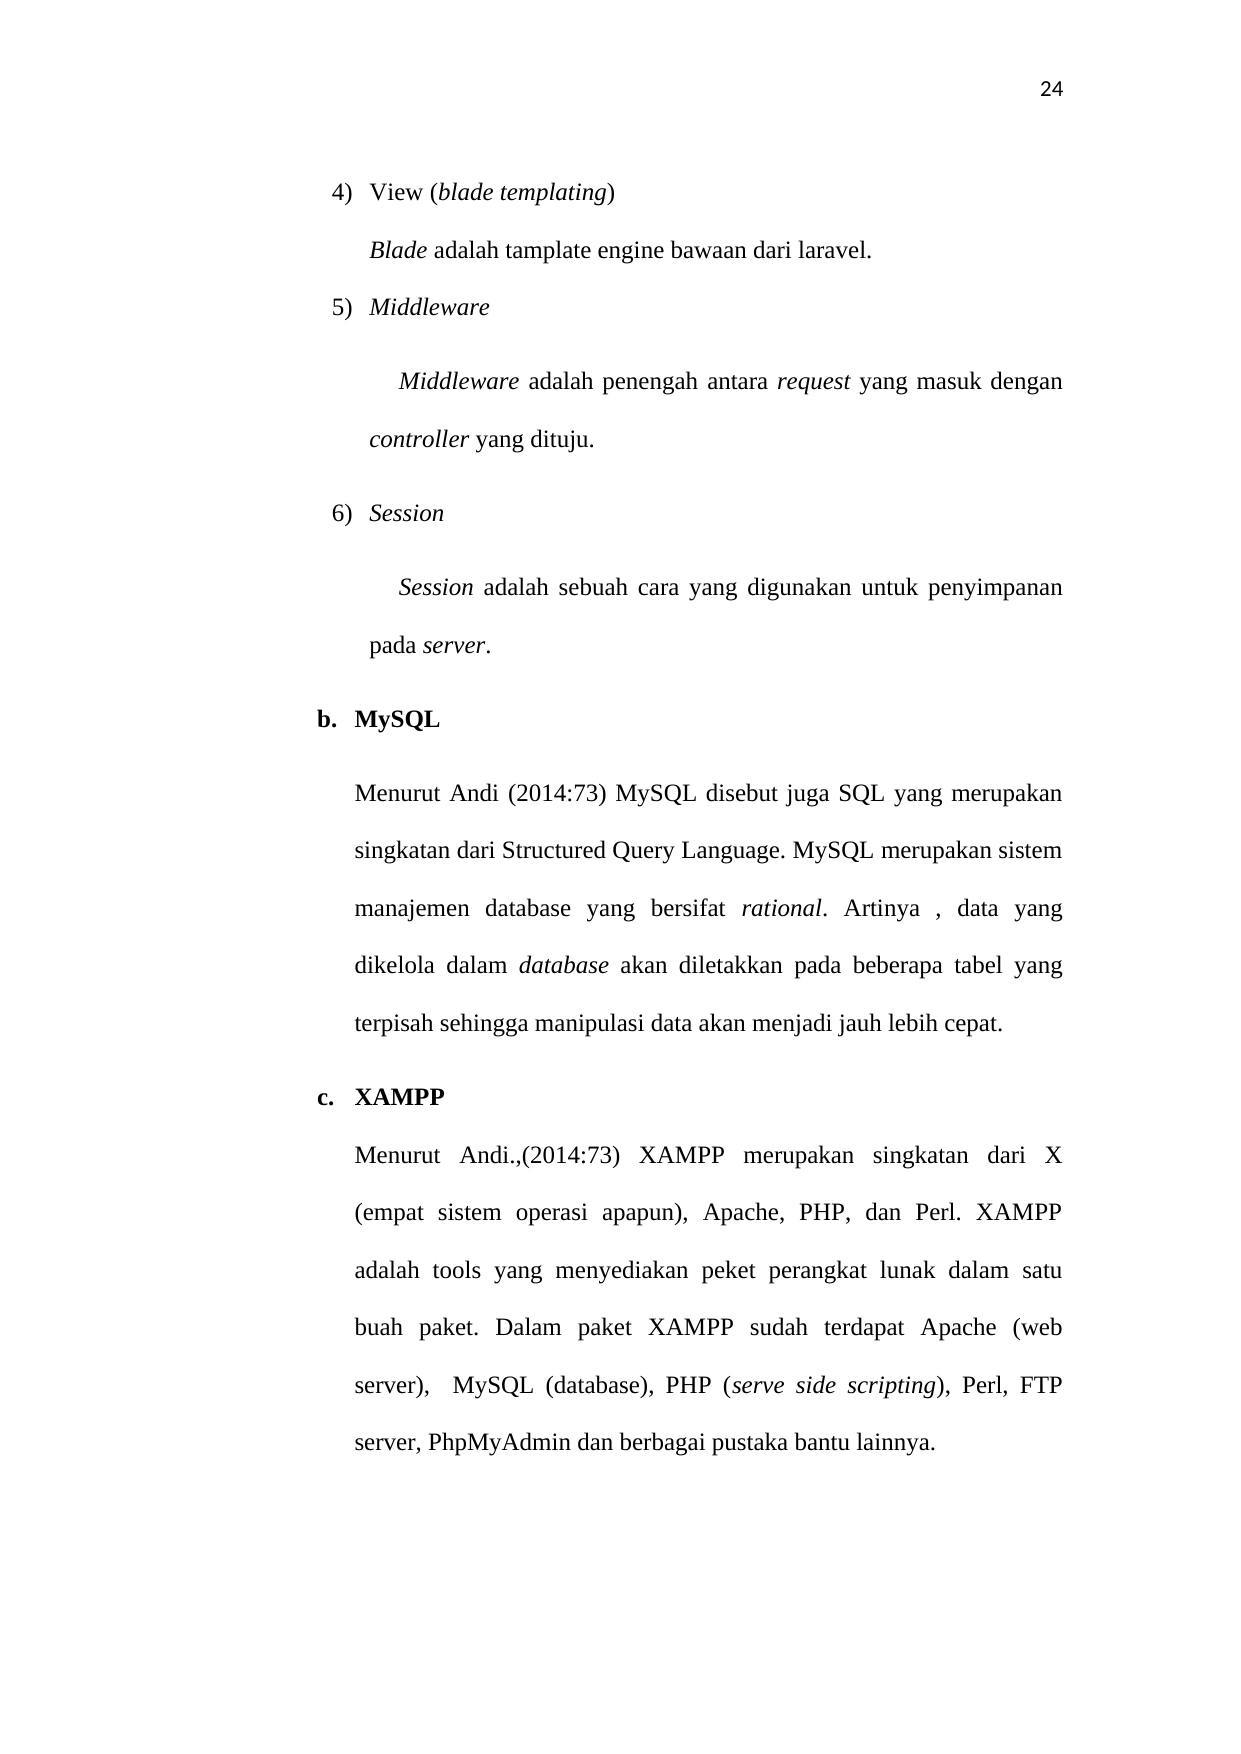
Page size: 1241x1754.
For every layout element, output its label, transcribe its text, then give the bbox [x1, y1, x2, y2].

list Session [332, 498, 1063, 527]
list Blade adalah tamplate engine bawaan dari laravel. [369, 235, 1063, 263]
list MySQL [317, 704, 1063, 733]
list Menurut XAMPP merupakan singkatan dari X (empat sistem operasi apapun), Apache, PHP, dan Perl. XAMPP adalah tools yang menyediakan peket perangkat lunak dalam satu buah paket. Dalam paket XAMPP sudah terdapat Apache (web server), MySQL (database), PHP (serve side scripting), Perl, FTP server, PhpMyAdmin dan berbagai pustaka bantu lainnya. [354, 1140, 1063, 1456]
text Middleware adalah penengah antara request yang masuk dengan controller yang dituju. [369, 366, 1063, 453]
list Middleware [332, 292, 1063, 321]
list View (blade templating) [332, 177, 1063, 206]
list XAMPP [317, 1082, 1063, 1111]
text MySQL disebut juga SQL yang merupakan singkatan dari Structured Query Language. MySQL merupakan sistem manajemen database yang bersifat rational. Artinya , data yang dikelola dalam database akan diletakkan pada beberapa tabel yang terpisah sehingga manipulasi data akan menjadi jauh lebih cepat. [354, 778, 1063, 1037]
text Session adalah sebuah cara yang digunakan untuk penyimpanan pada server. [369, 572, 1063, 658]
